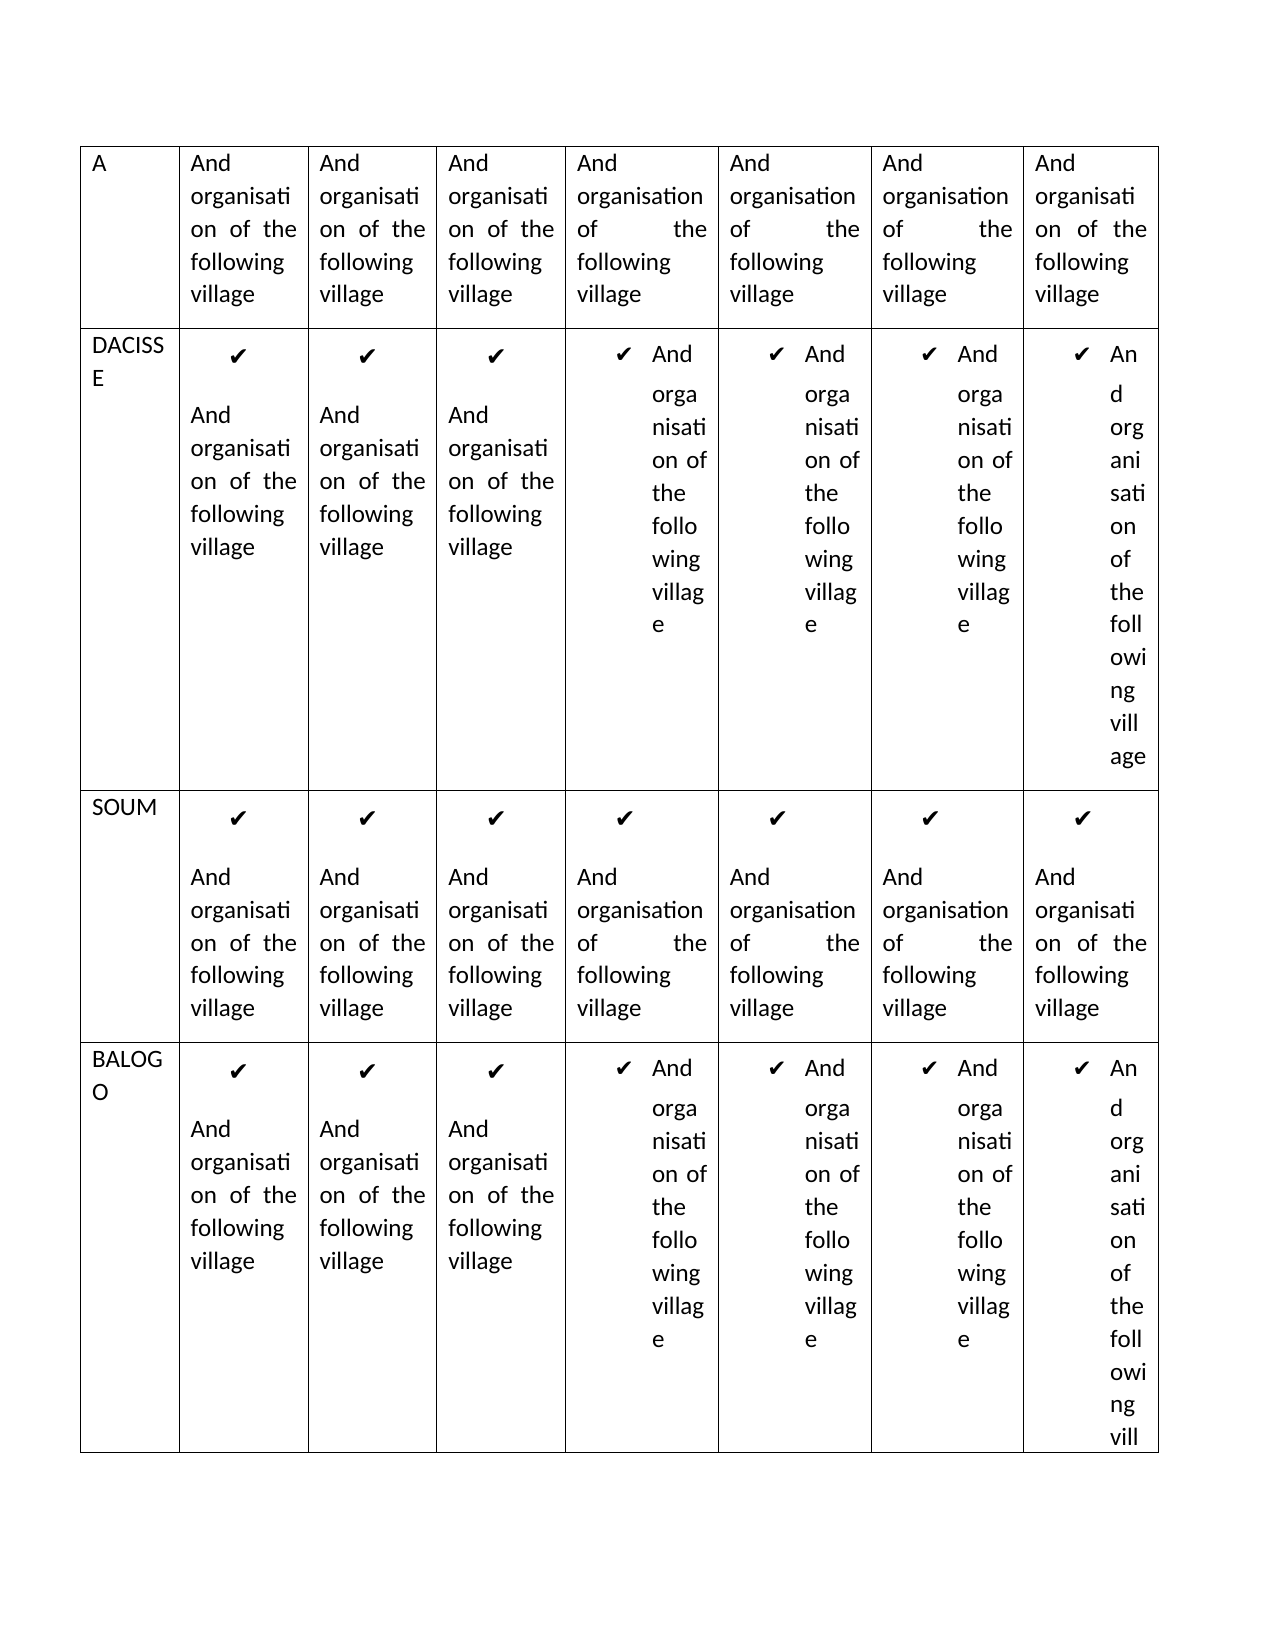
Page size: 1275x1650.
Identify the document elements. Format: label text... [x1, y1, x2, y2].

table_cell And organisation of the following village [437, 329, 565, 789]
table_cell And organisation of the following village [1024, 329, 1158, 789]
table_cell And organisation of the following village [437, 791, 565, 1042]
table_cell And organisation of the following village [1024, 791, 1158, 1042]
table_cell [437, 147, 565, 328]
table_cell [309, 1043, 436, 1452]
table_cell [309, 147, 436, 328]
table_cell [566, 1043, 718, 1452]
table_cell And organisation of the following village [566, 791, 718, 1042]
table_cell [437, 1043, 565, 1452]
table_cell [872, 1043, 1023, 1452]
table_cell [1024, 1043, 1158, 1452]
table_cell BALOGO [81, 1043, 179, 1452]
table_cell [180, 1043, 308, 1452]
table_cell And organisation of the following village [309, 329, 436, 789]
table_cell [180, 147, 308, 328]
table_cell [719, 147, 871, 328]
table_cell And organisation of the following village [180, 791, 308, 1042]
table_cell And organisation of the following village [566, 329, 718, 789]
table_cell And organisation of the following village [719, 329, 871, 789]
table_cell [872, 147, 1023, 328]
table_cell And organisation of the following village [309, 791, 436, 1042]
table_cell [566, 147, 718, 328]
table_cell KOURIA [81, 147, 179, 328]
table_cell And organisation of the following village [719, 791, 871, 1042]
table_cell SOUM [81, 791, 179, 1042]
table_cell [1024, 147, 1158, 328]
table_cell And organisation of the following village [180, 329, 308, 789]
table_cell DACISSE [81, 329, 179, 789]
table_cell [719, 1043, 871, 1452]
table_cell And organisation of the following village [872, 791, 1023, 1042]
table_cell And organisation of the following village [872, 329, 1023, 789]
